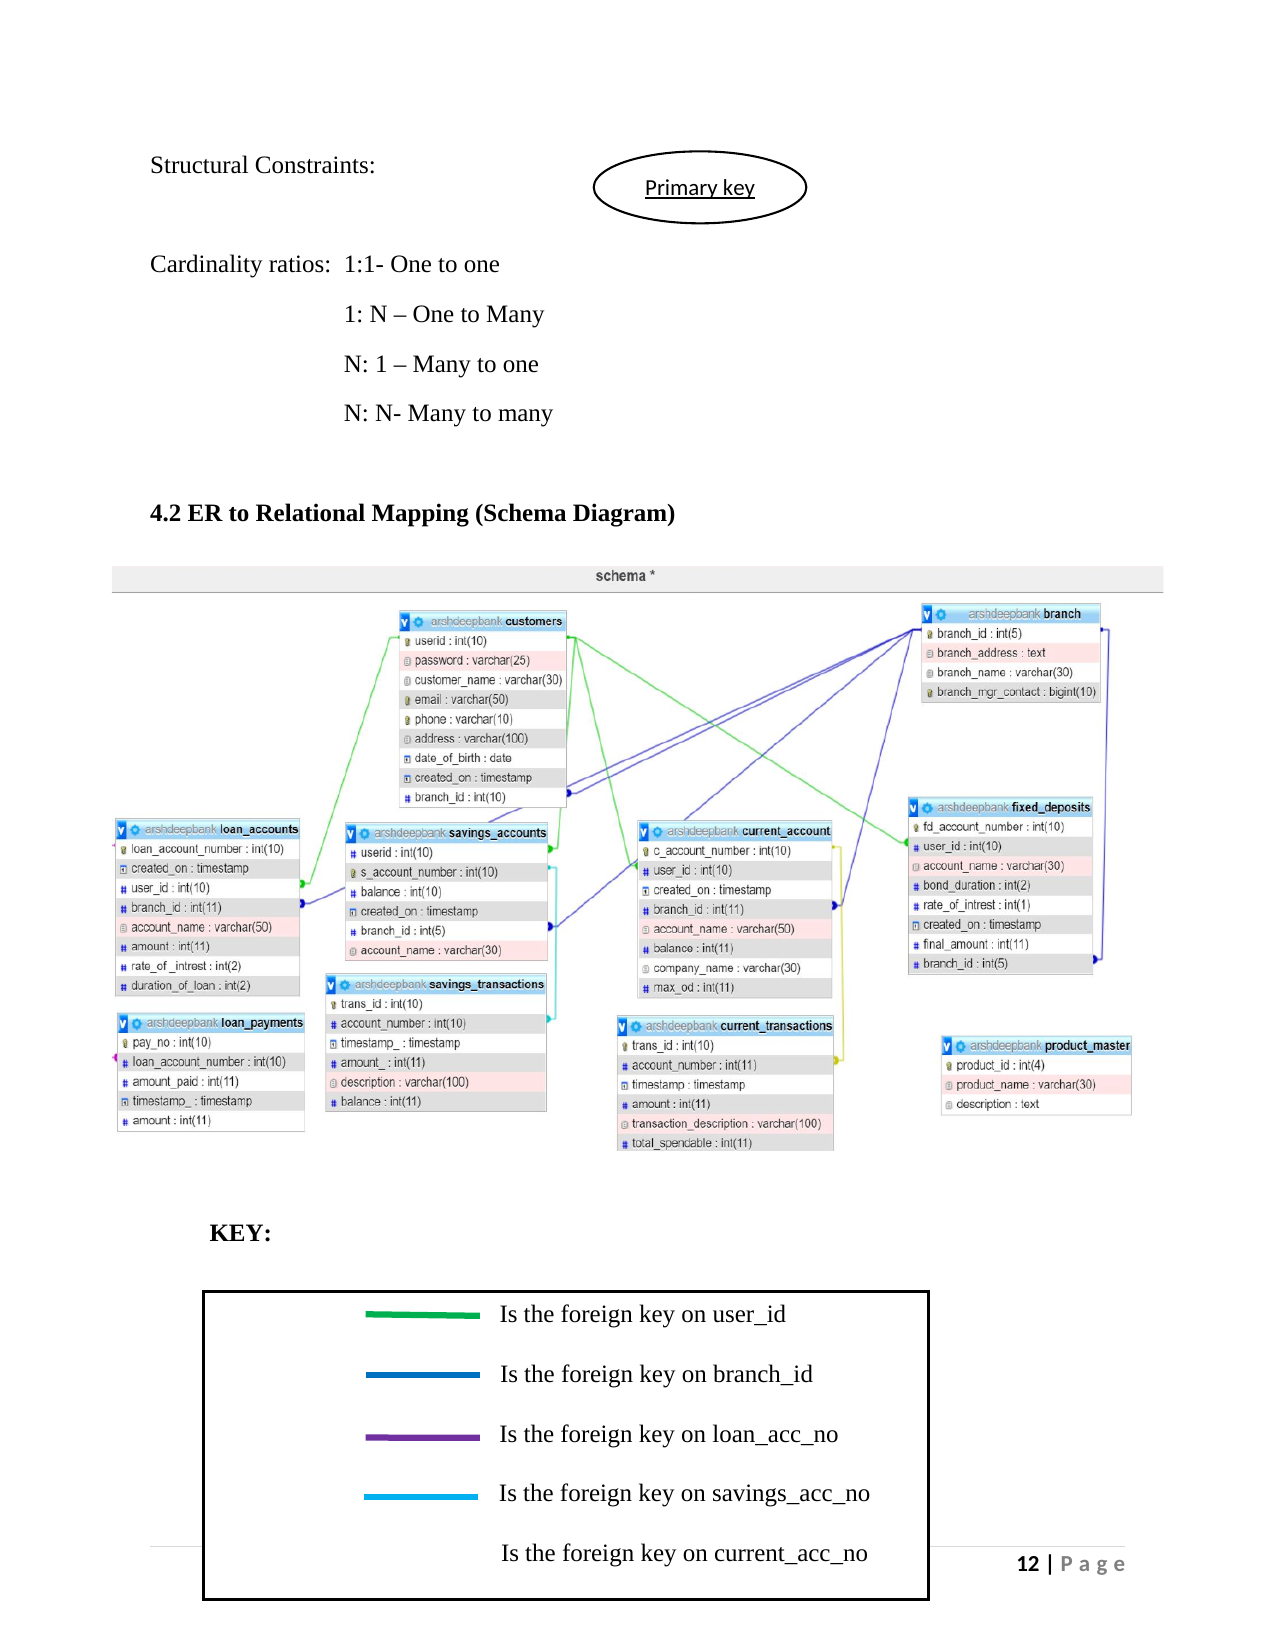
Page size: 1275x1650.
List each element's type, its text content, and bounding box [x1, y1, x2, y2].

text KEY: [150, 1218, 1125, 1247]
text Structural Constraints: [150, 150, 678, 179]
text N: 1 – Many to one [150, 349, 1125, 377]
text 1: N – One to Many [225, 299, 1125, 328]
picture [111, 566, 1164, 1151]
text N: N- Many to many [150, 398, 1125, 427]
text Structural Constraints: [722, 150, 1125, 179]
subtitle 4.2 ER to Relational Mapping (Schema Diagram) [150, 498, 1125, 527]
text Cardinality ratios: 1:1- One to one [150, 249, 1125, 278]
